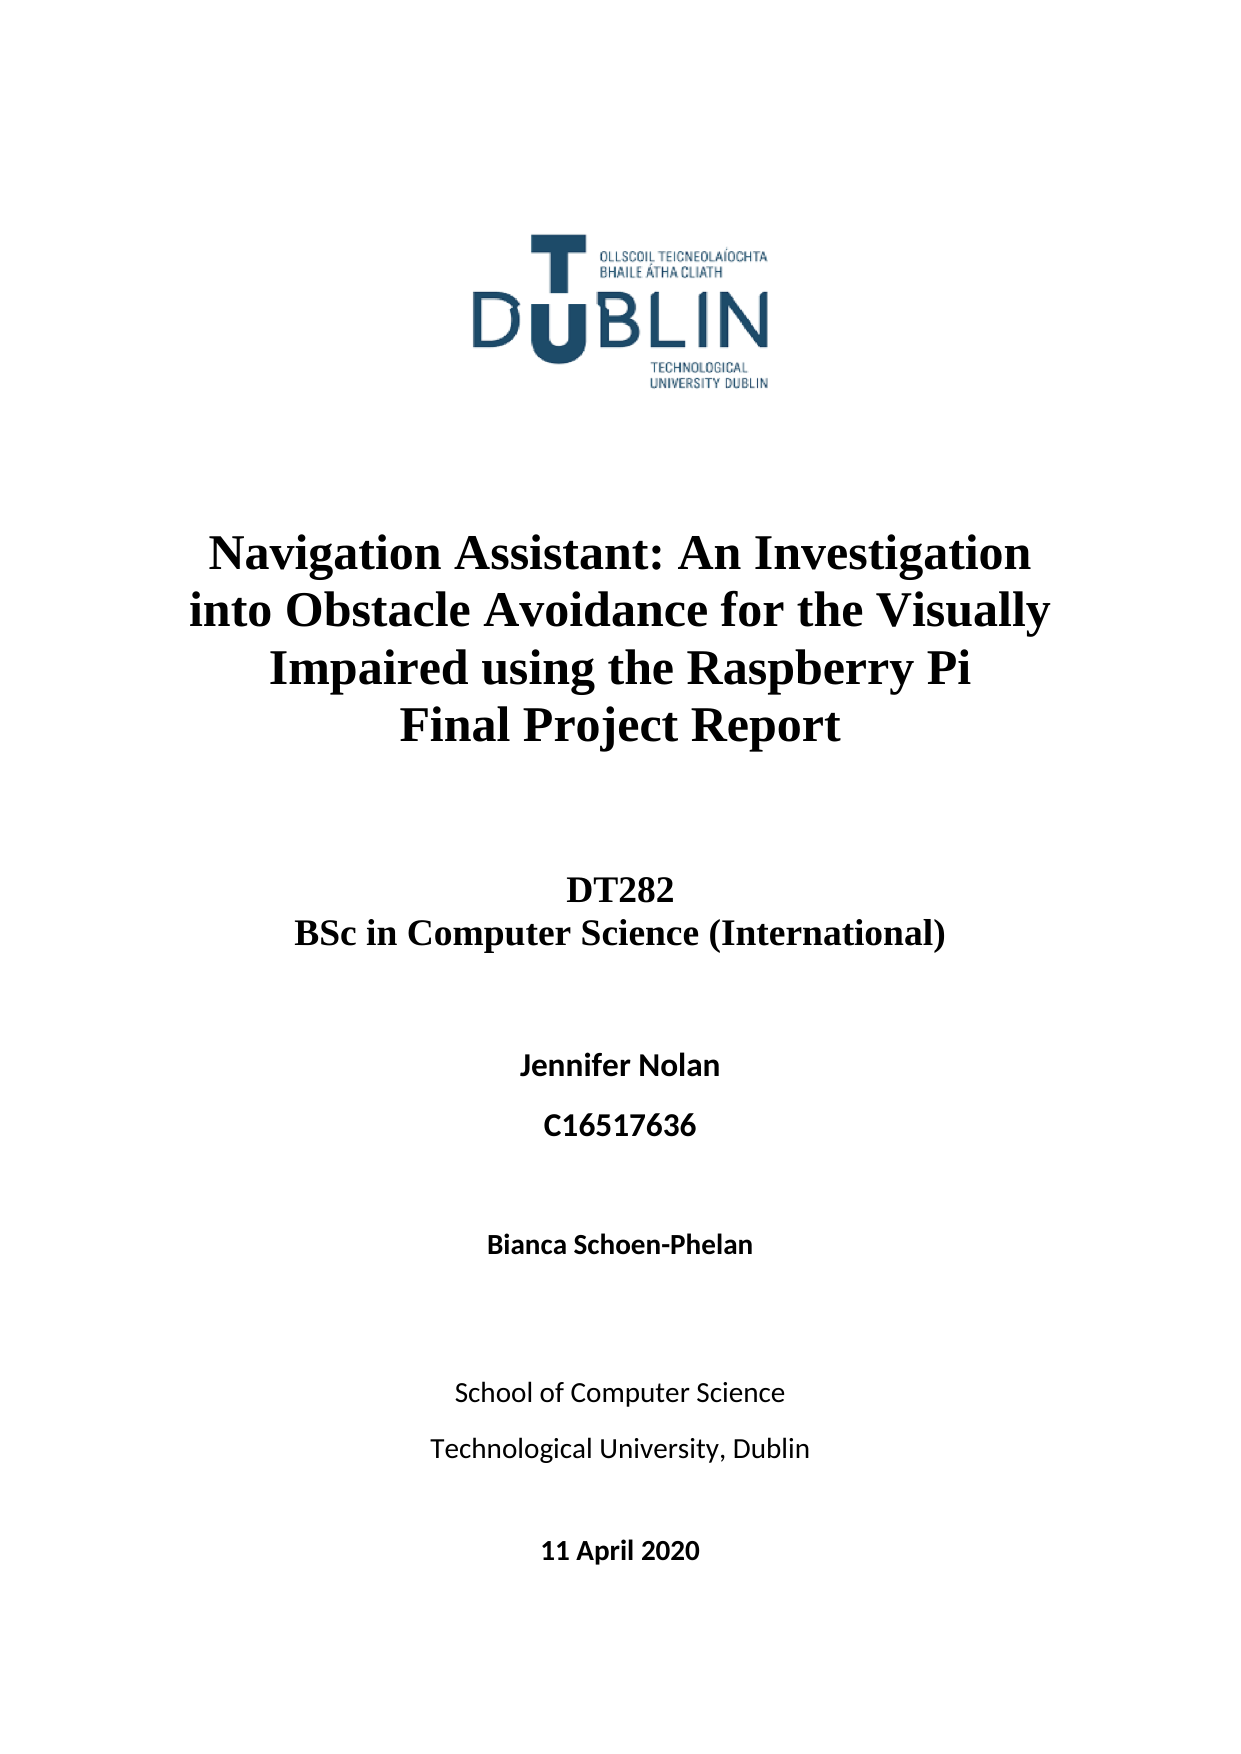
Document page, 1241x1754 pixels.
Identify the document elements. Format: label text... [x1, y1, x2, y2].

subtitle BSc in Computer Science (International) [187, 911, 1053, 954]
subtitle DT282 [187, 868, 1053, 911]
picture [428, 197, 812, 427]
text Bianca Schoen-Phelan [187, 1226, 1053, 1261]
text Technological University, Dublin [187, 1430, 1053, 1465]
text C16517636 [187, 1104, 1053, 1145]
subtitle Navigation Assistant: An Investigation into Obstacle Avoidance for the Visually Impaired using the Raspberry Pi [187, 523, 1053, 695]
subtitle Final Project Report [187, 695, 1053, 753]
text Jennifer Nolan [187, 1044, 1053, 1084]
text 11 April 2020 [187, 1532, 1053, 1567]
text School of Computer Science [187, 1374, 1053, 1410]
